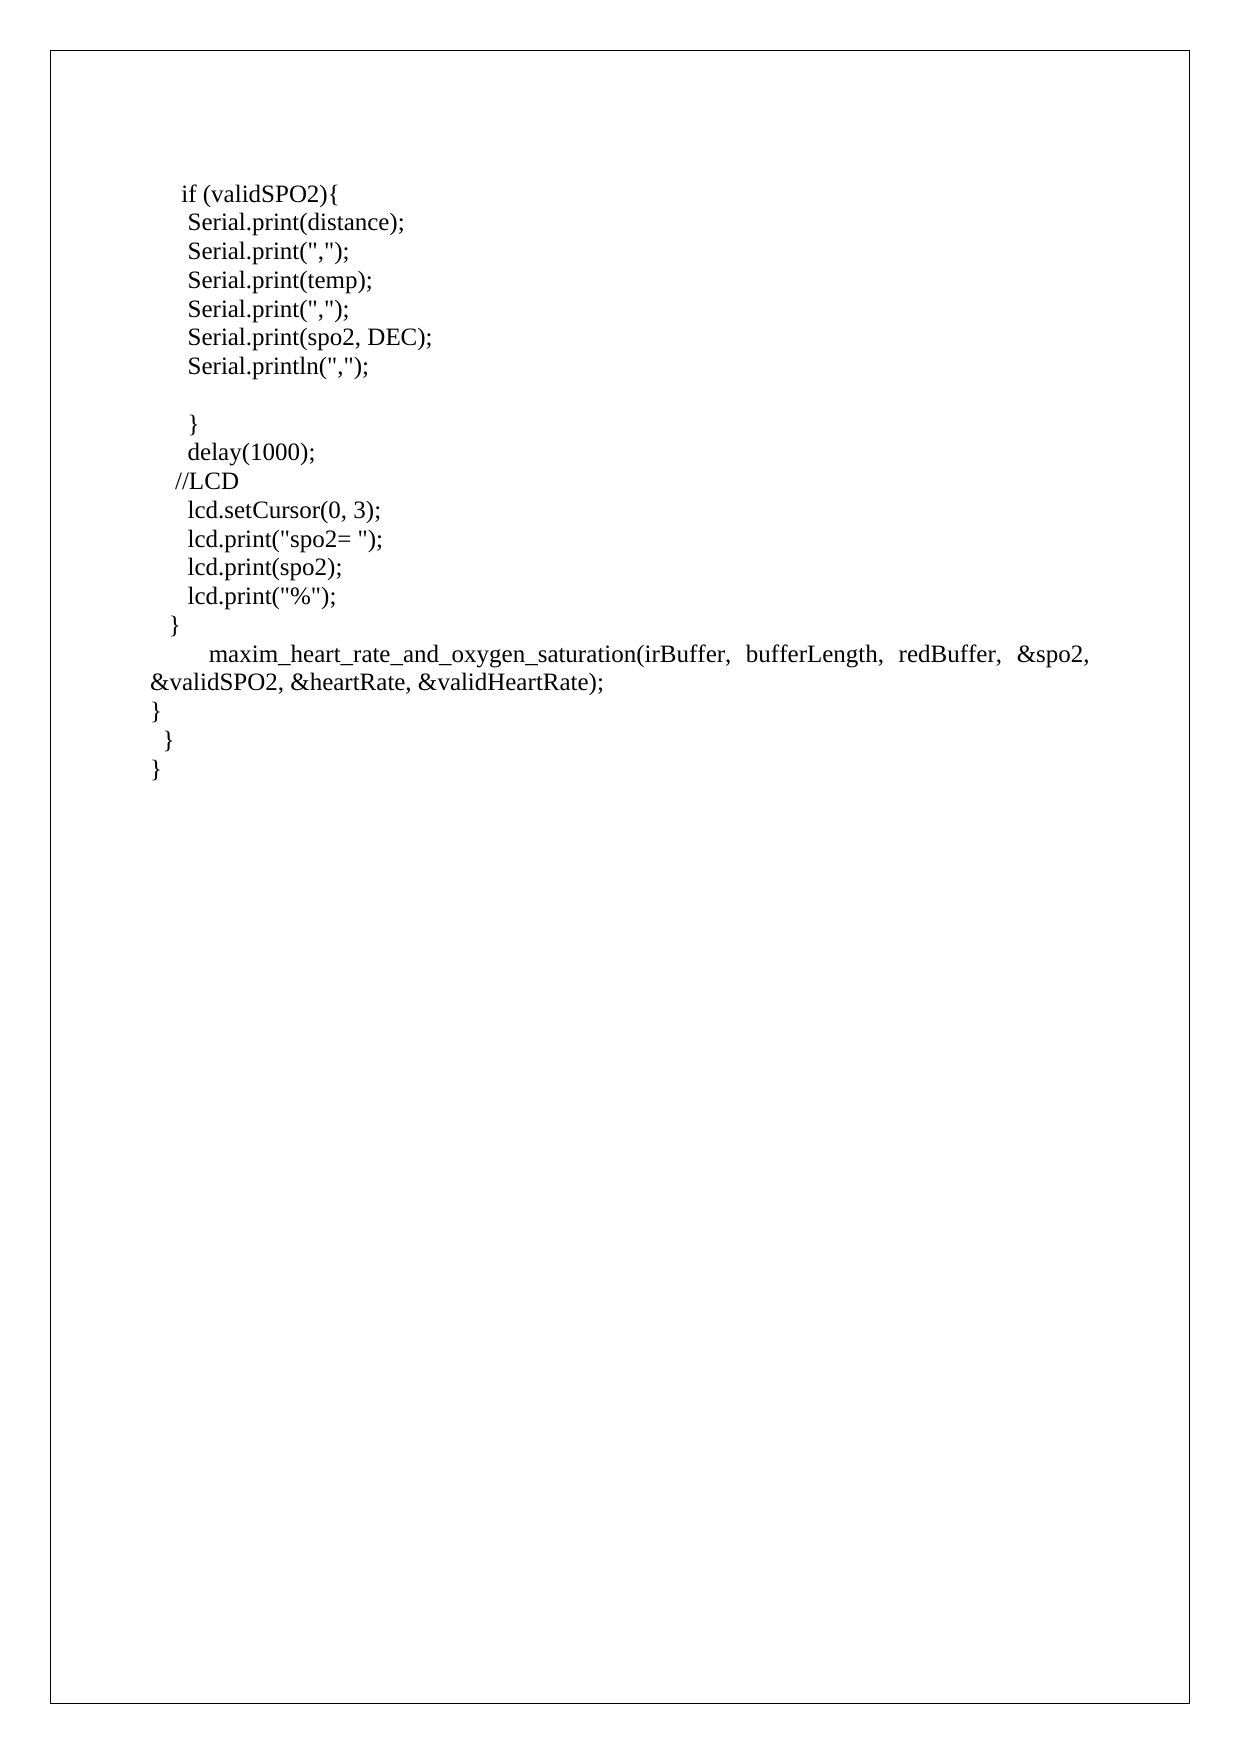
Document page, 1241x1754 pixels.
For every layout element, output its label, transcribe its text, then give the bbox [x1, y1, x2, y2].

text Serial.println(","); [150, 351, 1090, 380]
text } [150, 754, 1090, 782]
text if (validSPO2){ [150, 179, 1090, 207]
text Serial.print(","); [150, 294, 1090, 322]
text lcd.print("spo2= "); [150, 524, 1090, 552]
text delay(1000); [150, 437, 1090, 466]
text lcd.setCursor(0, 3); [150, 495, 1090, 524]
text } [150, 725, 1090, 754]
text //LCD [150, 466, 1090, 495]
text Serial.print(spo2, DEC); [150, 322, 1090, 351]
text lcd.print(spo2); [150, 552, 1090, 581]
text maxim_heart_rate_and_oxygen_saturation(irBuffer, bufferLength, redBuffer, &spo2, &validSPO2, &heartRate, &validHeartRate); [150, 639, 1090, 696]
text lcd.print("%"); [150, 581, 1090, 610]
text } [150, 409, 1090, 437]
text Serial.print(distance); [150, 207, 1090, 236]
text } [150, 610, 1090, 639]
text Serial.print(","); [150, 236, 1090, 265]
text } [150, 696, 1090, 725]
text Serial.print(temp); [150, 265, 1090, 294]
